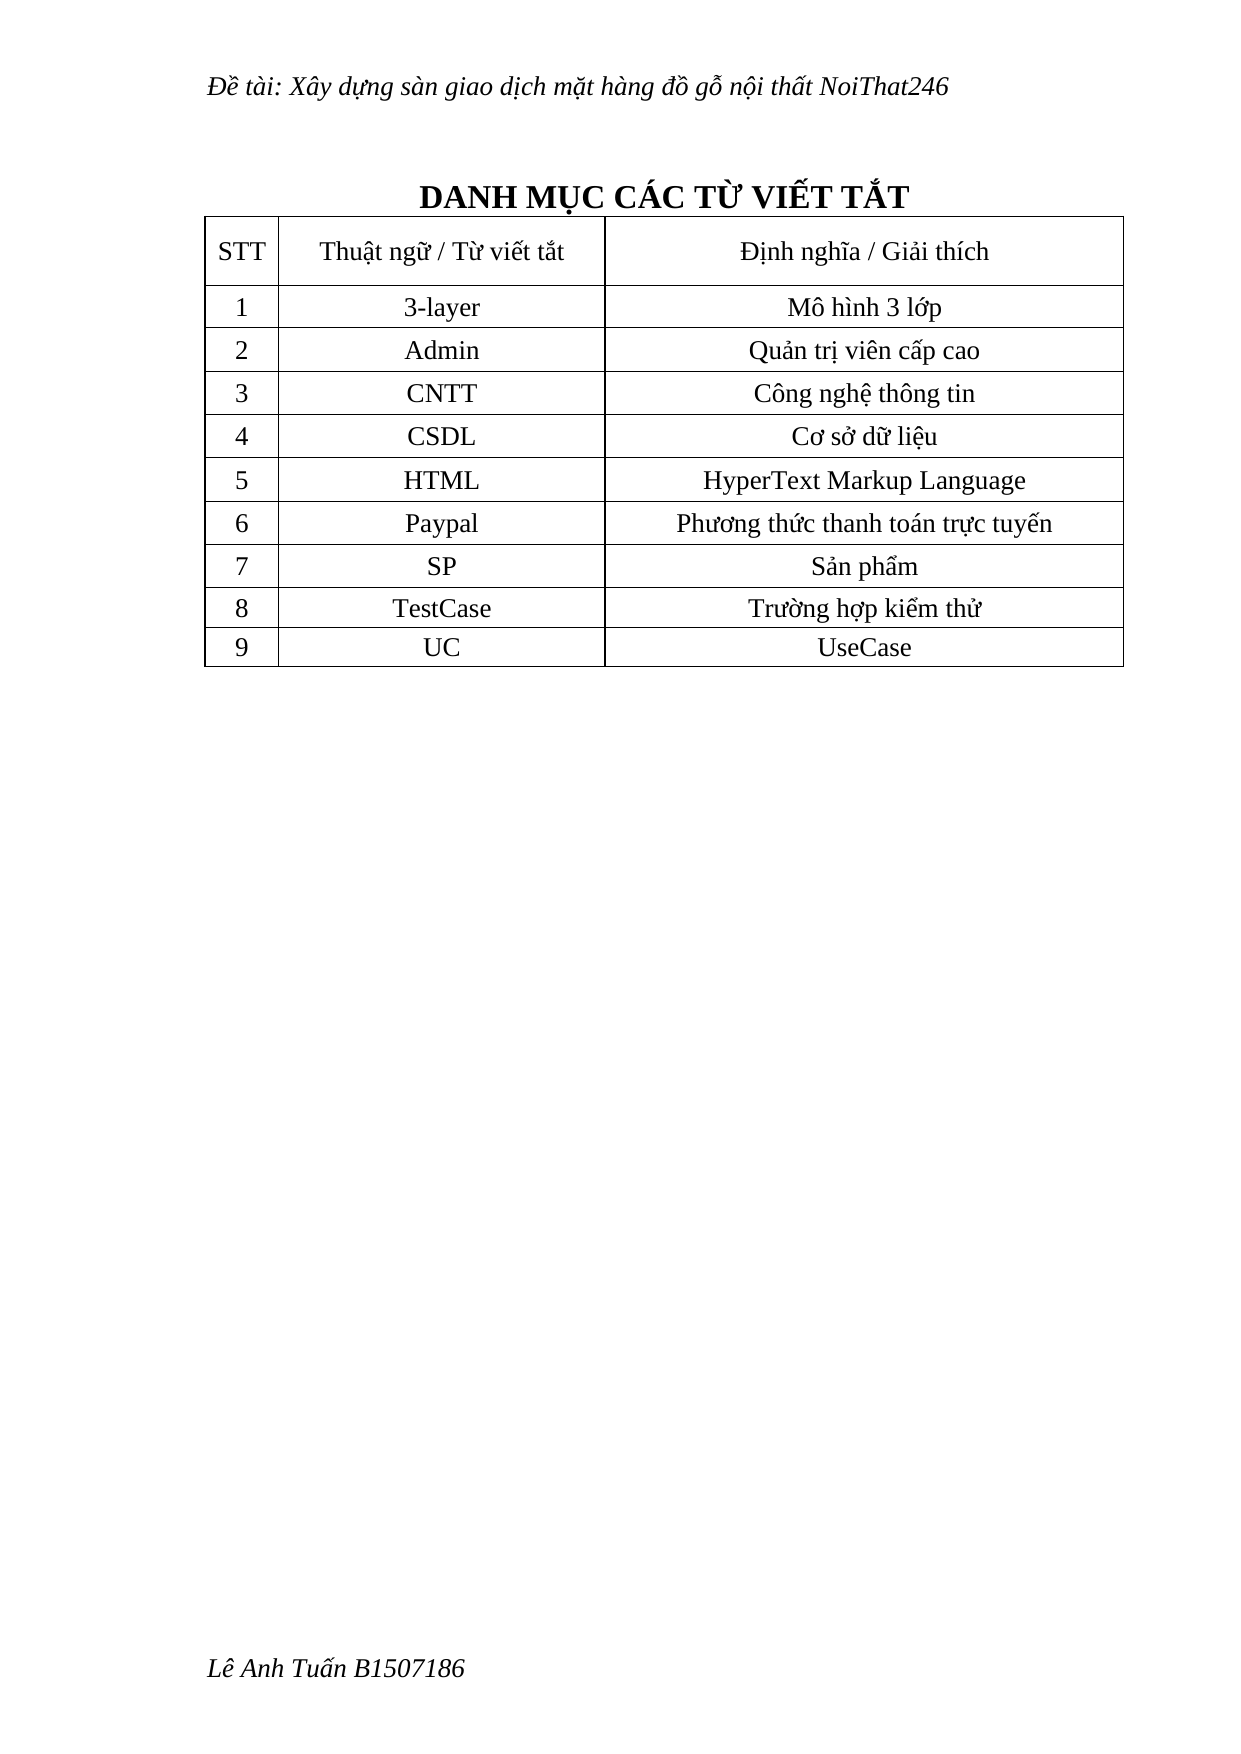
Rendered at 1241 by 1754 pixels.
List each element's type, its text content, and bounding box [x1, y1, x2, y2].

table_cell Paypal [279, 502, 604, 544]
table_cell 9 [206, 628, 278, 666]
table_cell Trường hợp kiểm thử [606, 588, 1123, 627]
subtitle DANH MỤC CÁC TỪ VIẾT TẮT [207, 177, 1122, 216]
table_header Định nghĩa / Giải thích [606, 217, 1123, 285]
table_cell 1 [206, 286, 278, 327]
table_cell UC [279, 628, 604, 666]
table_cell 5 [206, 458, 278, 501]
table_cell 8 [206, 588, 278, 627]
table_cell HTML [279, 458, 604, 501]
table_header Thuật ngữ / Từ viết tắt [279, 217, 604, 285]
table_cell 6 [206, 502, 278, 544]
table_header STT [206, 217, 278, 285]
table_cell Sản phẩm [606, 545, 1123, 587]
table_cell 4 [206, 415, 278, 457]
table_cell Quản trị viên cấp cao [606, 328, 1123, 371]
table_cell SP [279, 545, 604, 587]
table_cell 7 [206, 545, 278, 587]
table_cell Admin [279, 328, 604, 371]
table_cell 2 [206, 328, 278, 371]
table_cell CNTT [279, 372, 604, 413]
table_cell HyperText Markup Language [606, 458, 1123, 501]
table_cell TestCase [279, 588, 604, 627]
table_cell Cơ sở dữ liệu [606, 415, 1123, 457]
table_cell 3 [206, 372, 278, 413]
table_cell CSDL [279, 415, 604, 457]
table_cell 3-layer [279, 286, 604, 327]
table_cell Công nghệ thông tin [606, 372, 1123, 413]
table_cell Phương thức thanh toán trực tuyến [606, 502, 1123, 544]
table_cell UseCase [606, 628, 1123, 666]
table_cell Mô hình 3 lớp [606, 286, 1123, 327]
